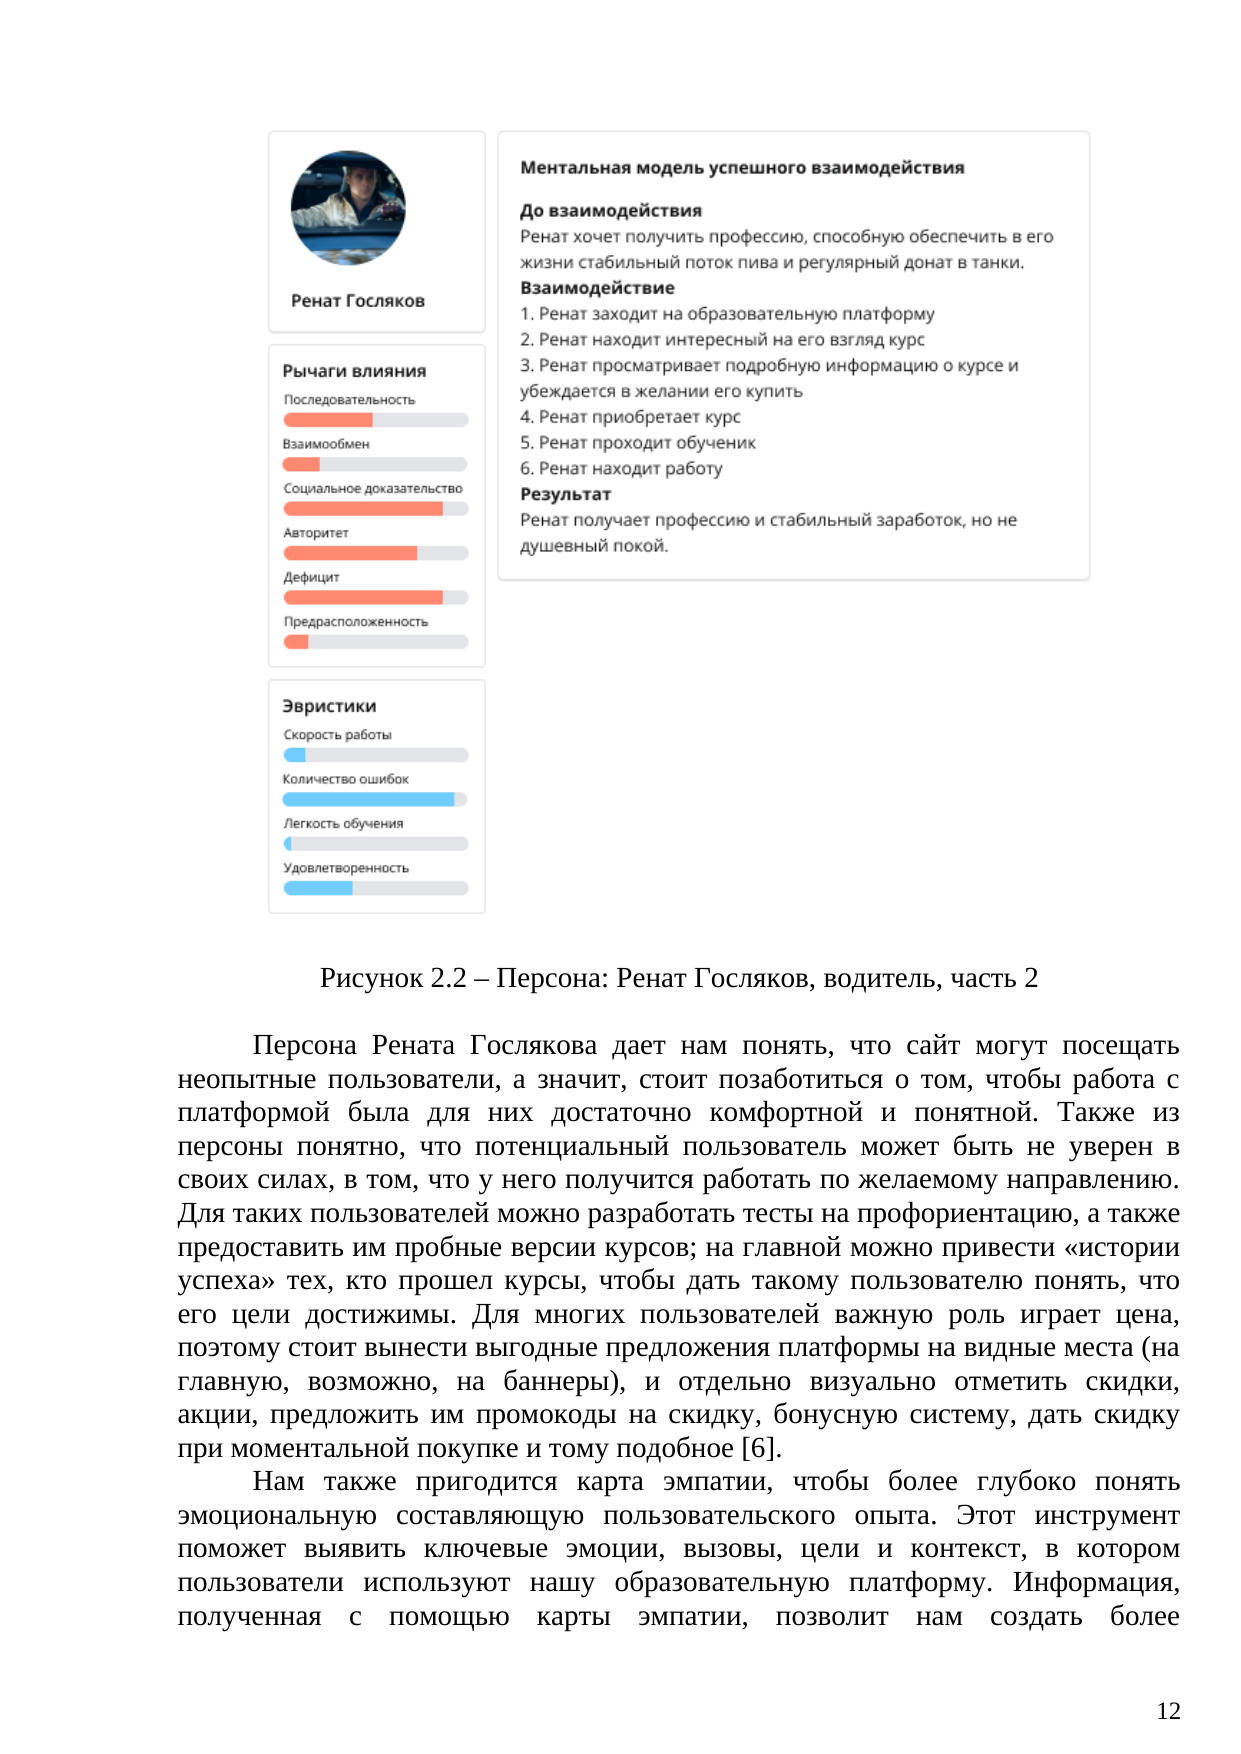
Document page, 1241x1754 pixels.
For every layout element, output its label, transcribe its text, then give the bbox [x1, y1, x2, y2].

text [177, 1463, 1181, 1631]
text Персона Рената Гослякова дает нам понять, что сайт могут посещать неопытные пользователи, а значит, стоит позаботиться о том, чтобы работа с платформой была для них достаточно комфортной и понятной. Также из персоны понятно, что потенциальный пользователь может быть не уверен в своих силах, в том, что у него получится работать по желаемому направлению. Для таких пользователей можно разработать тесты на профориентацию, а также предоставить им пробные версии курсов; на главной можно привести «истории успеха» тех, кто прошел курсы, чтобы дать такому пользователю понять, что его цели достижимы. Для многих пользователей важную роль играет цена, поэтому стоит вынести выгодные предложения платформы на видные места (на главную, возможно, на баннеры), и отдельно визуально отметить скидки, акции, предложить им промокоды на скидку, бонусную систему, дать скидку при моментальной покупке и тому подобное [6]. [177, 1027, 1181, 1463]
text Рисунок 2.2 – Персона: Ренат Госляков, водитель, часть 2 [177, 960, 1181, 994]
picture [254, 118, 1105, 927]
